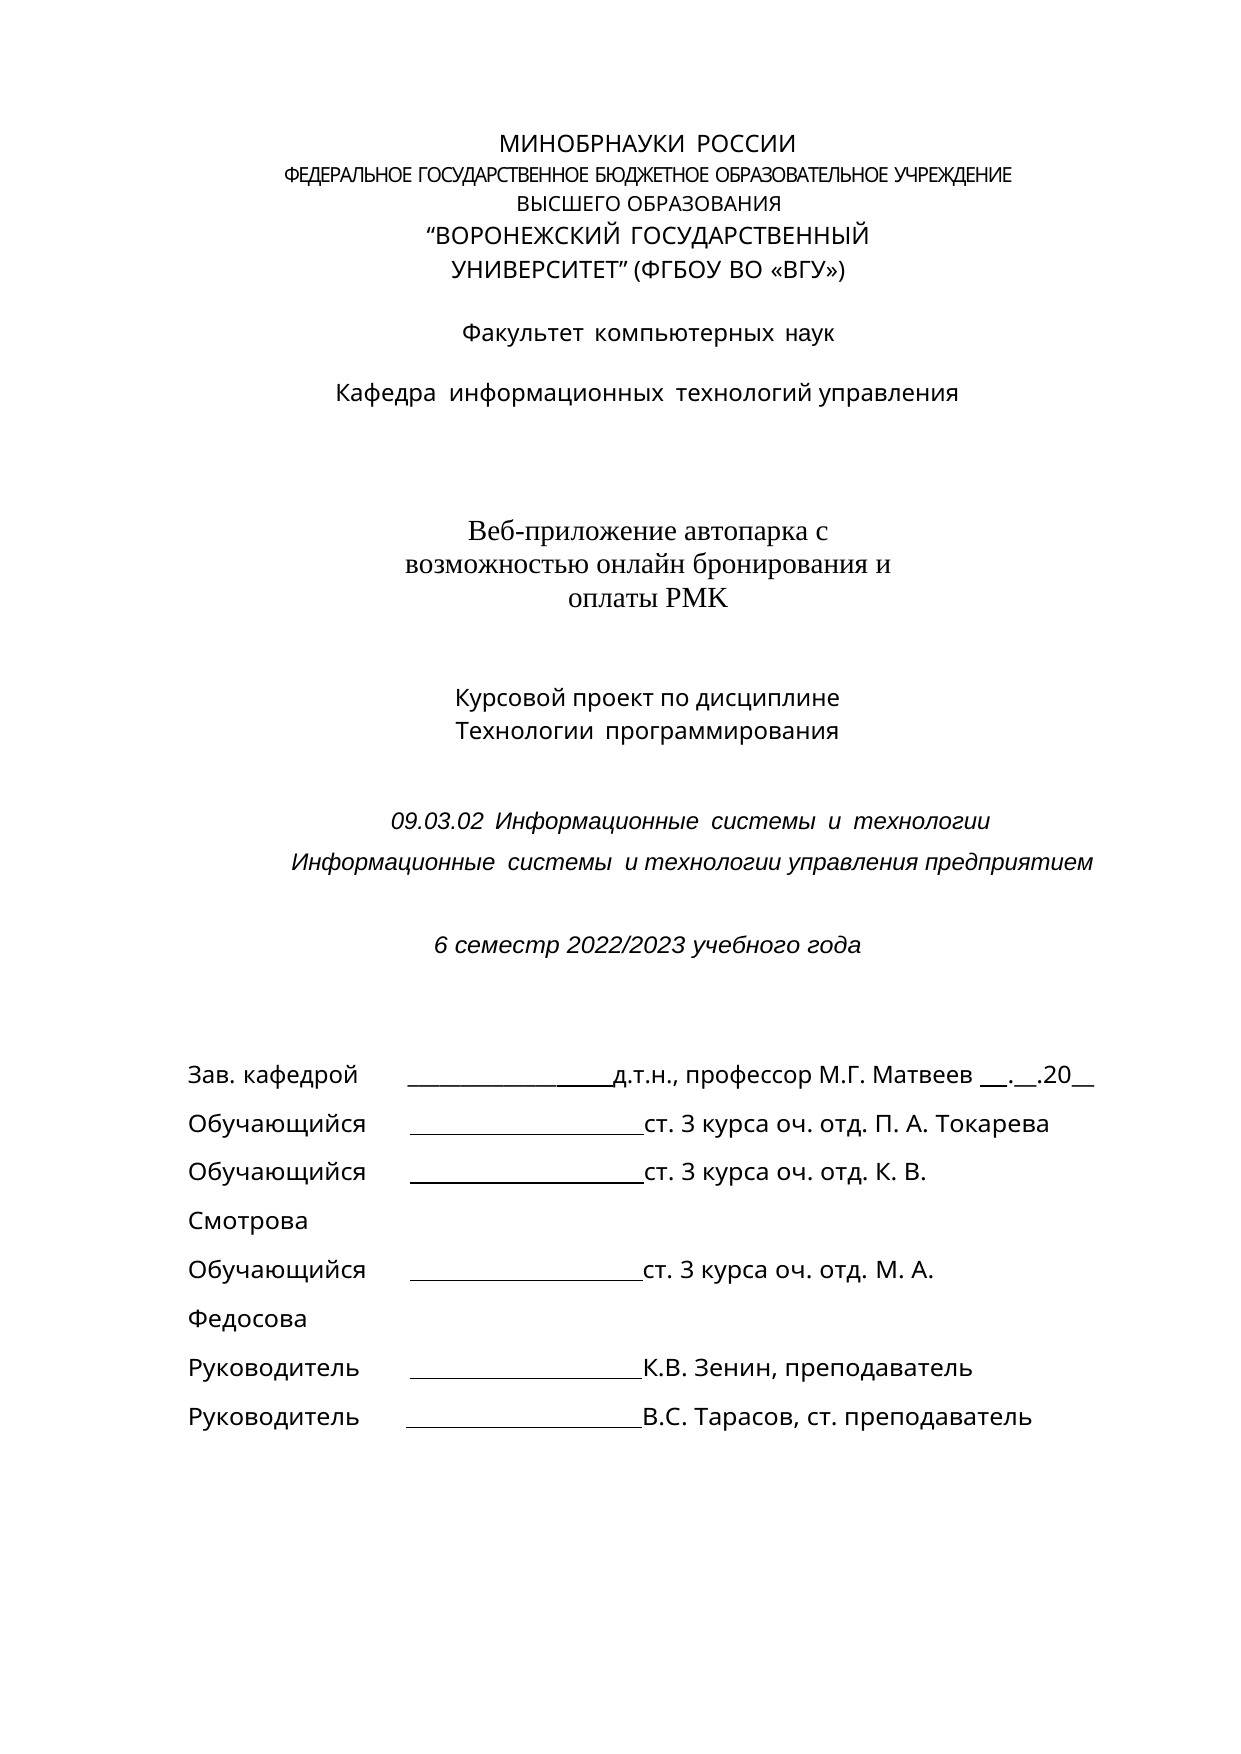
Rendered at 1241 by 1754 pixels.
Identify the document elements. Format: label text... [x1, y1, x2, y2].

text 6 семестр 2022/2023 учебного года [261, 931, 1034, 958]
text Информационные системы и технологии управления предприятием [263, 848, 1121, 876]
text Факультет компьютерных наук [261, 316, 1034, 349]
text “ВОРОНЕЖСКИЙ ГОСУДАРСТВЕННЫЙ УНИВЕРСИТЕТ” (ФГБОУ ВО «ВГУ») [344, 218, 952, 285]
text Курсовой проект по дисциплине [398, 681, 896, 713]
text МИНОБРНАУКИ РОССИИ [398, 127, 896, 159]
text Руководитель В.С. Тарасов, ст. преподаватель [188, 1399, 1152, 1432]
text 09.03.02 Информационные системы и технологии [263, 807, 1121, 834]
text Обучающийся ст. 3 курса оч. отд. М. А. Федосова [188, 1253, 1052, 1334]
text Кафедра информационных технологий управления [260, 376, 1034, 408]
text Технологии программирования [398, 713, 896, 746]
text Обучающийся ст. 3 курса оч. отд. П. А. Токарева [188, 1106, 1052, 1139]
text ФЕДЕРАЛЬНОЕ ГОСУДАРСТВЕННОЕ БЮДЖЕТНОЕ ОБРАЗОВАТЕЛЬНОЕ УЧРЕЖДЕНИЕ ВЫСШЕГО ОБРАЗОВАНИЯ [264, 160, 1034, 217]
text Зав. кафедрой ______________ д.т.н., профессор М.Г. Матвеев .__.20__ [188, 1057, 1152, 1090]
text Обучающийся ст. 3 курса оч. отд. К. В. Смотрова [188, 1155, 1052, 1237]
text Веб-приложение автопарка с возможностью онлайн бронирования и оплаты PMK [400, 513, 896, 613]
text Руководитель К.В. Зенин, преподаватель [188, 1351, 1052, 1383]
